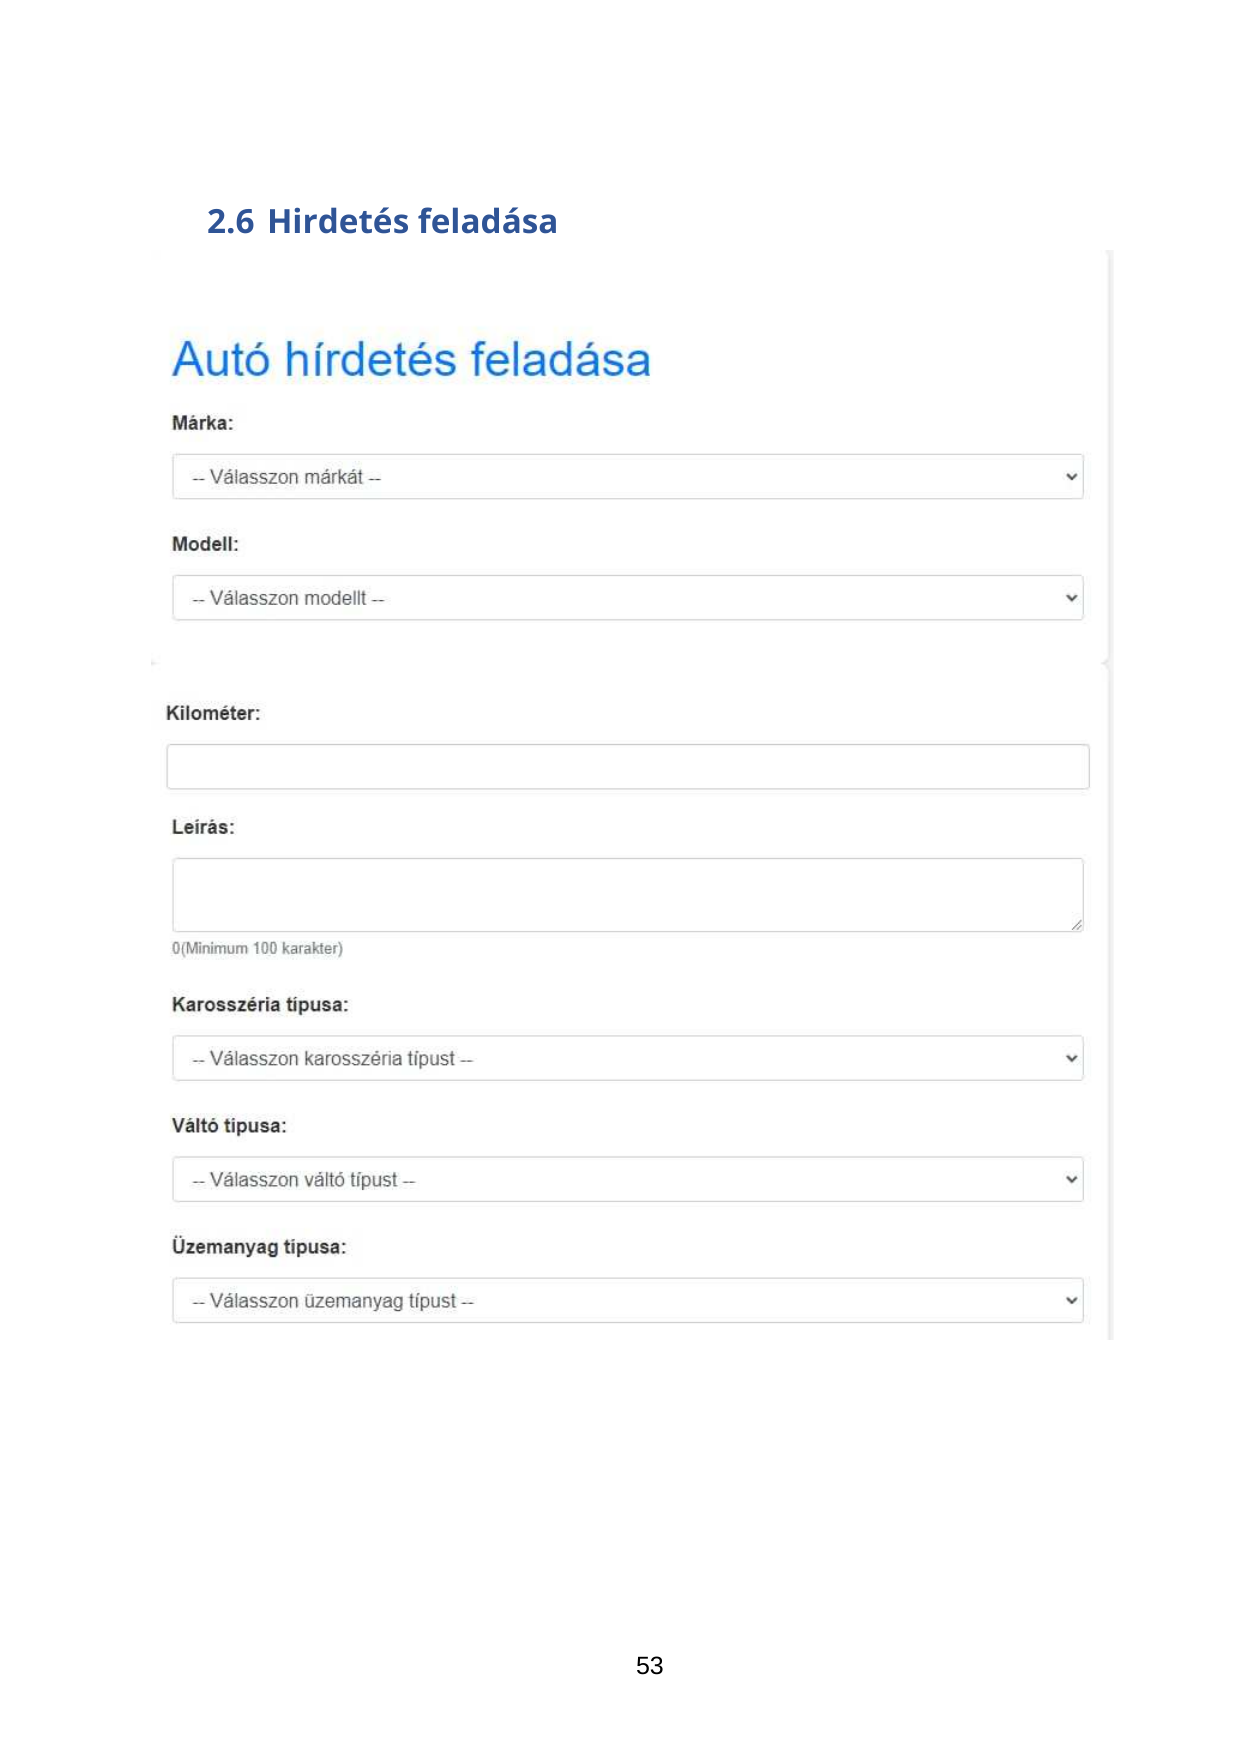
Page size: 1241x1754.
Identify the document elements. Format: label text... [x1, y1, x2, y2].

picture [151, 250, 1114, 1340]
subtitle Hirdetés feladása [207, 198, 1092, 243]
